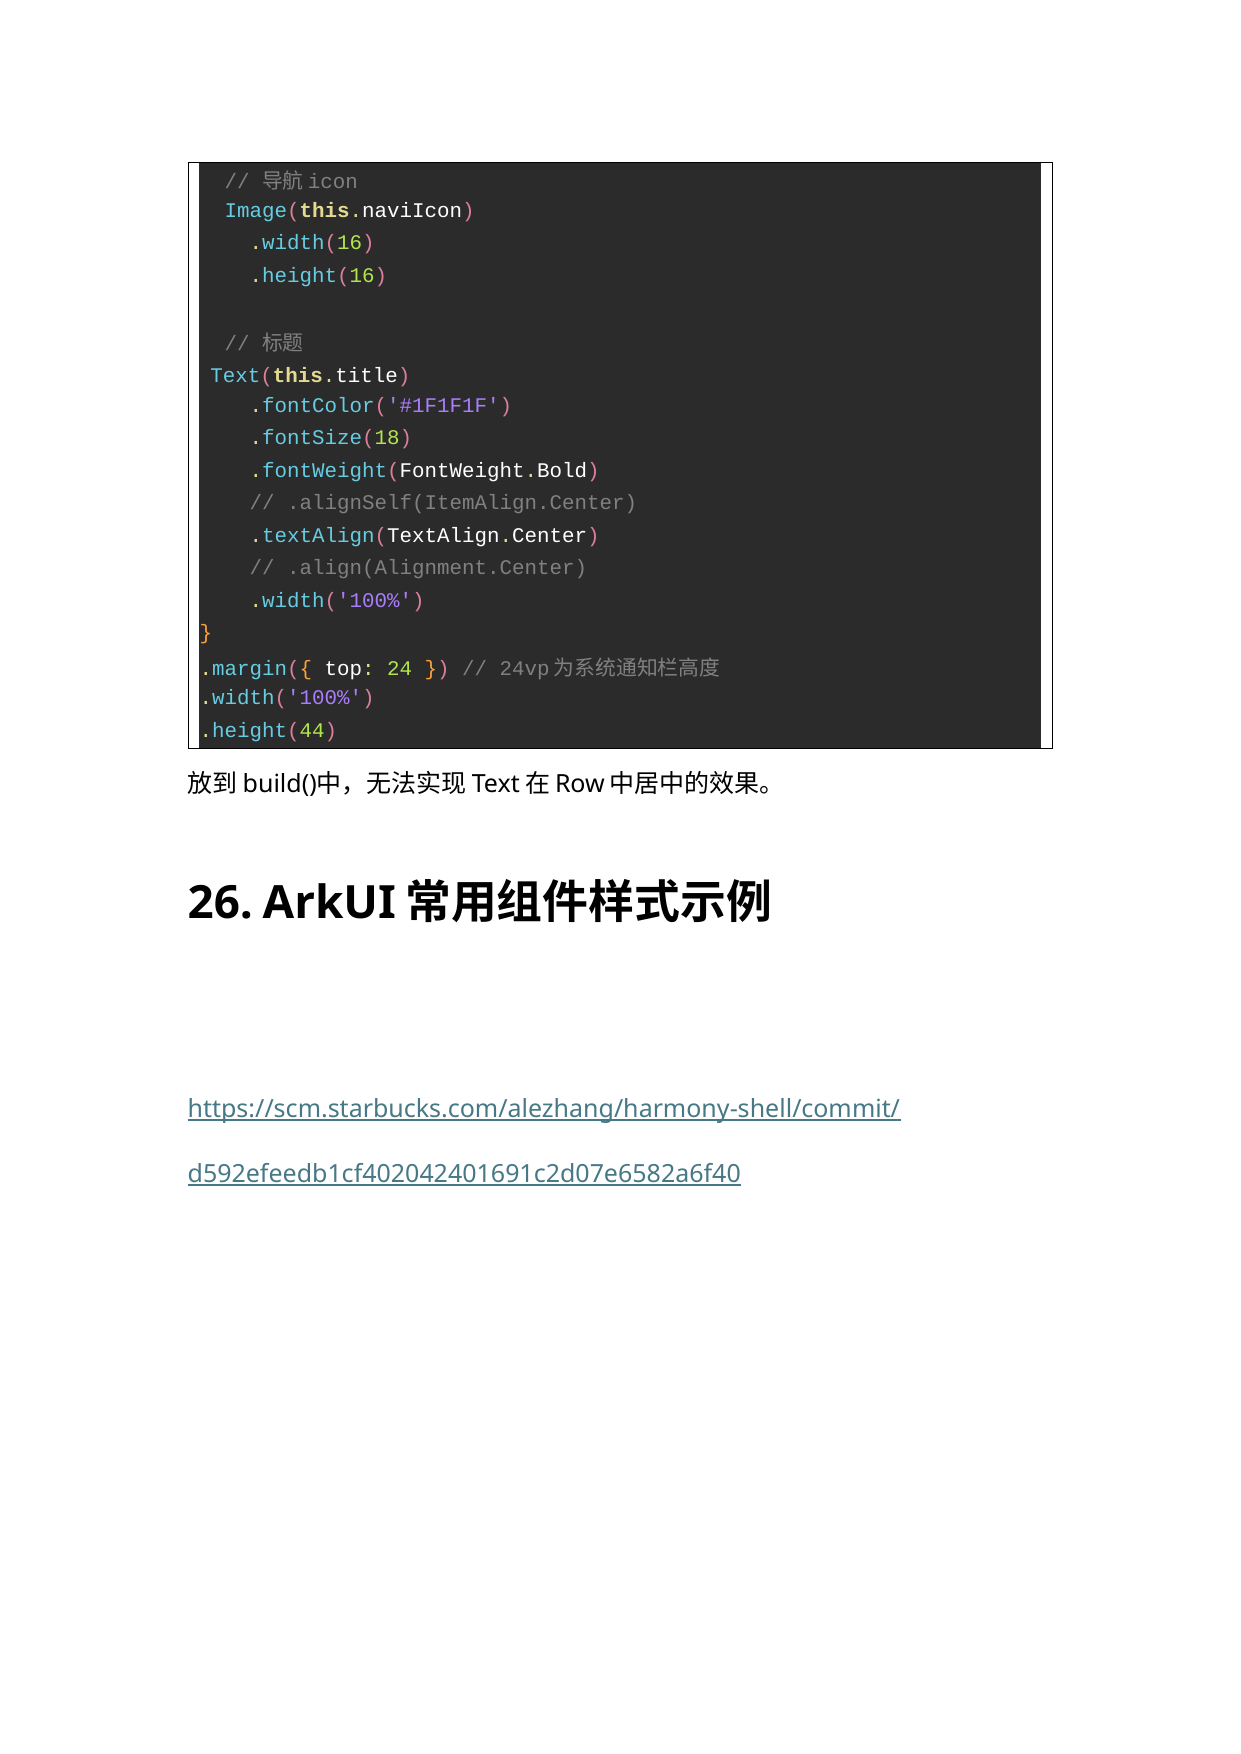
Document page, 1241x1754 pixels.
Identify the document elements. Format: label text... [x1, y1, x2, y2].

text https://scm.starbucks.com/alezhang/harmony-shell/commit/d592efeedb1cf402042401691c2d07e6582a6f40 [187, 1075, 1053, 1205]
text 放到build()中，无法实现Text在Row中居中的效果。 [187, 749, 1053, 814]
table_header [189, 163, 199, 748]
subtitle ArkUI常用组件样式示例 [187, 849, 1053, 947]
